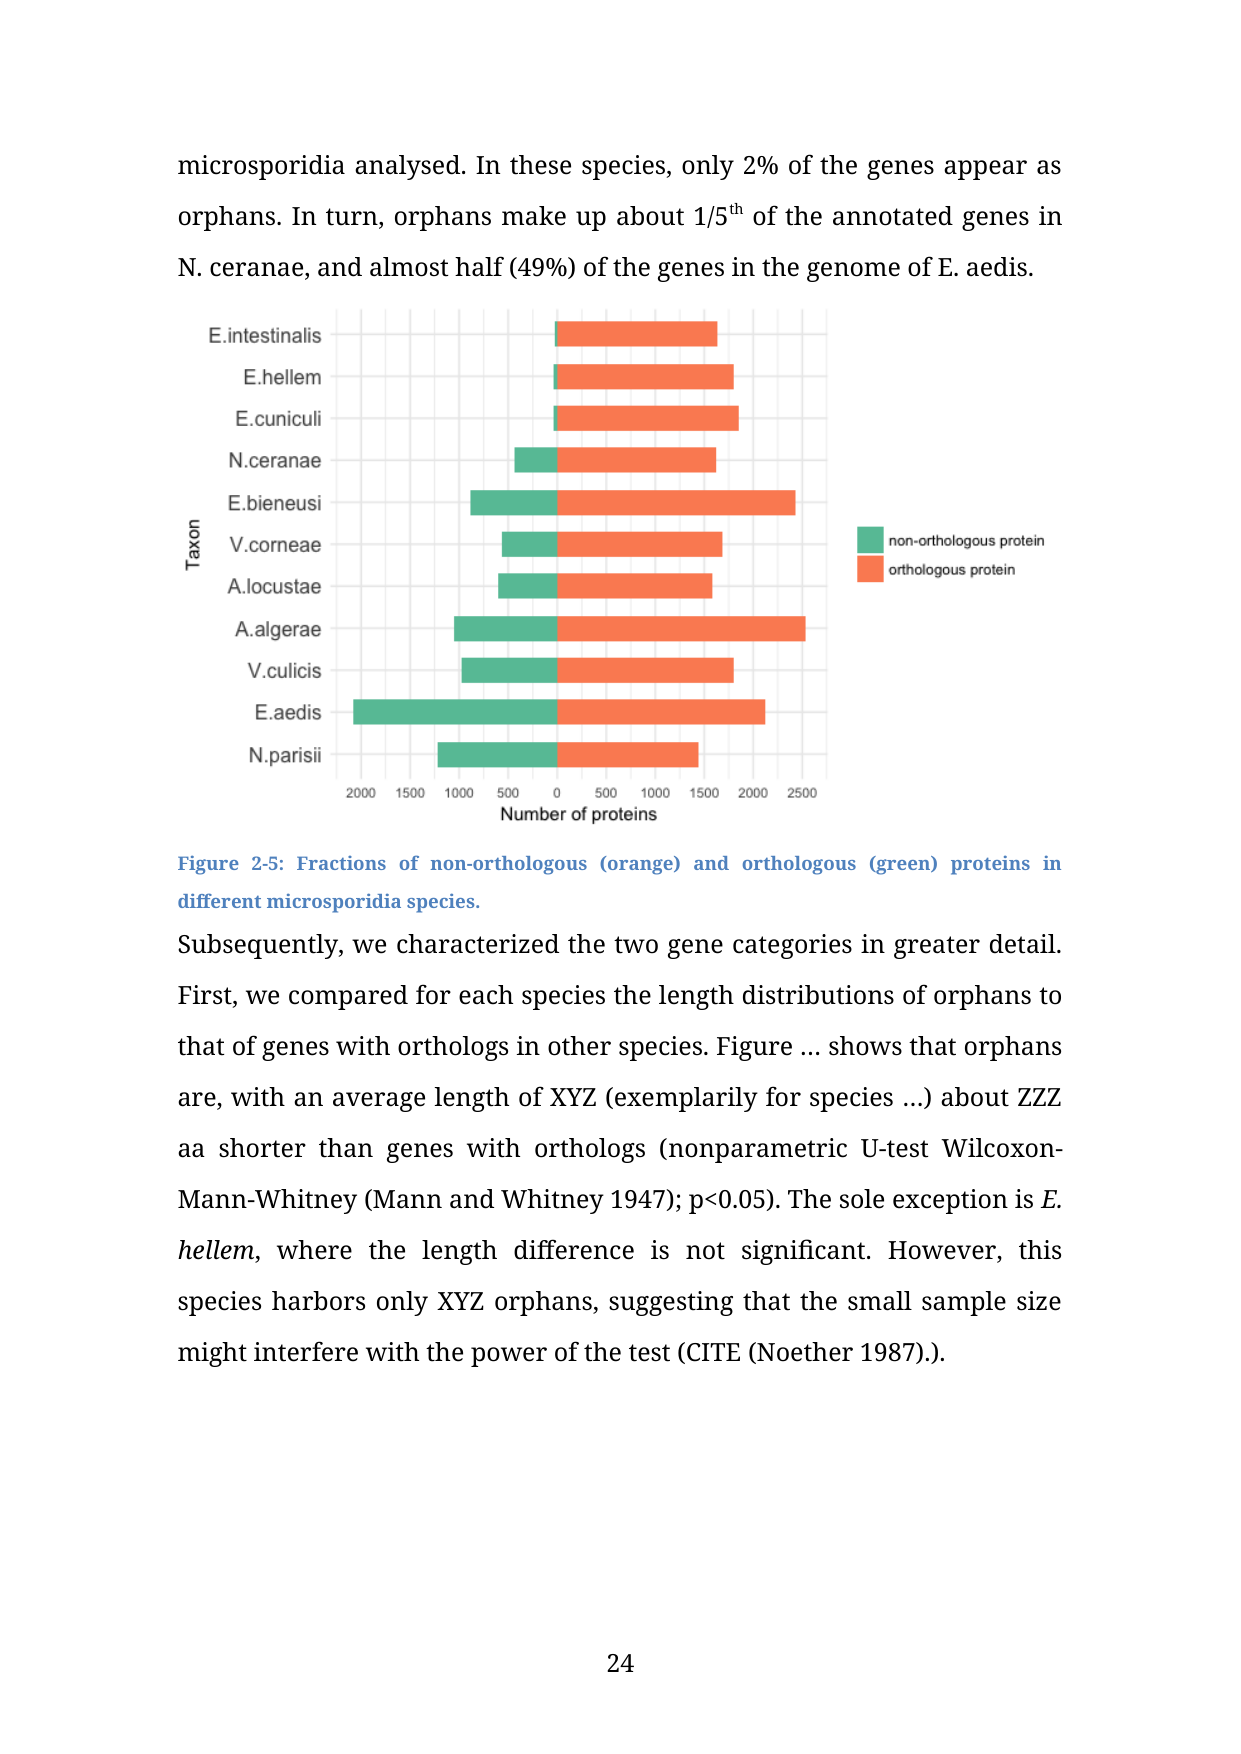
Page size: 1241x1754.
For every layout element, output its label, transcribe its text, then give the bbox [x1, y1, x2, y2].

text Subsequently, we characterized the two gene categories in greater detail. First, we compared for each species the length distributions of orphans to that of genes with orthologs in other species. Figure … shows that orphans are, with an average length of XYZ (exemplarily for species …) about ZZZ aa shorter than genes with orthologs (nonparametric U-test Wilcoxon-Mann-Whitney (Mann and Whitney 1947); p<0.05). The sole exception is E. hellem, where the length difference is not significant. However, this species harbors only XYZ orphans, suggesting that the small sample size might interfere with the power of the test (CITE (Noether 1987).). [177, 926, 1063, 1369]
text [177, 148, 1063, 284]
picture [177, 300, 1063, 833]
